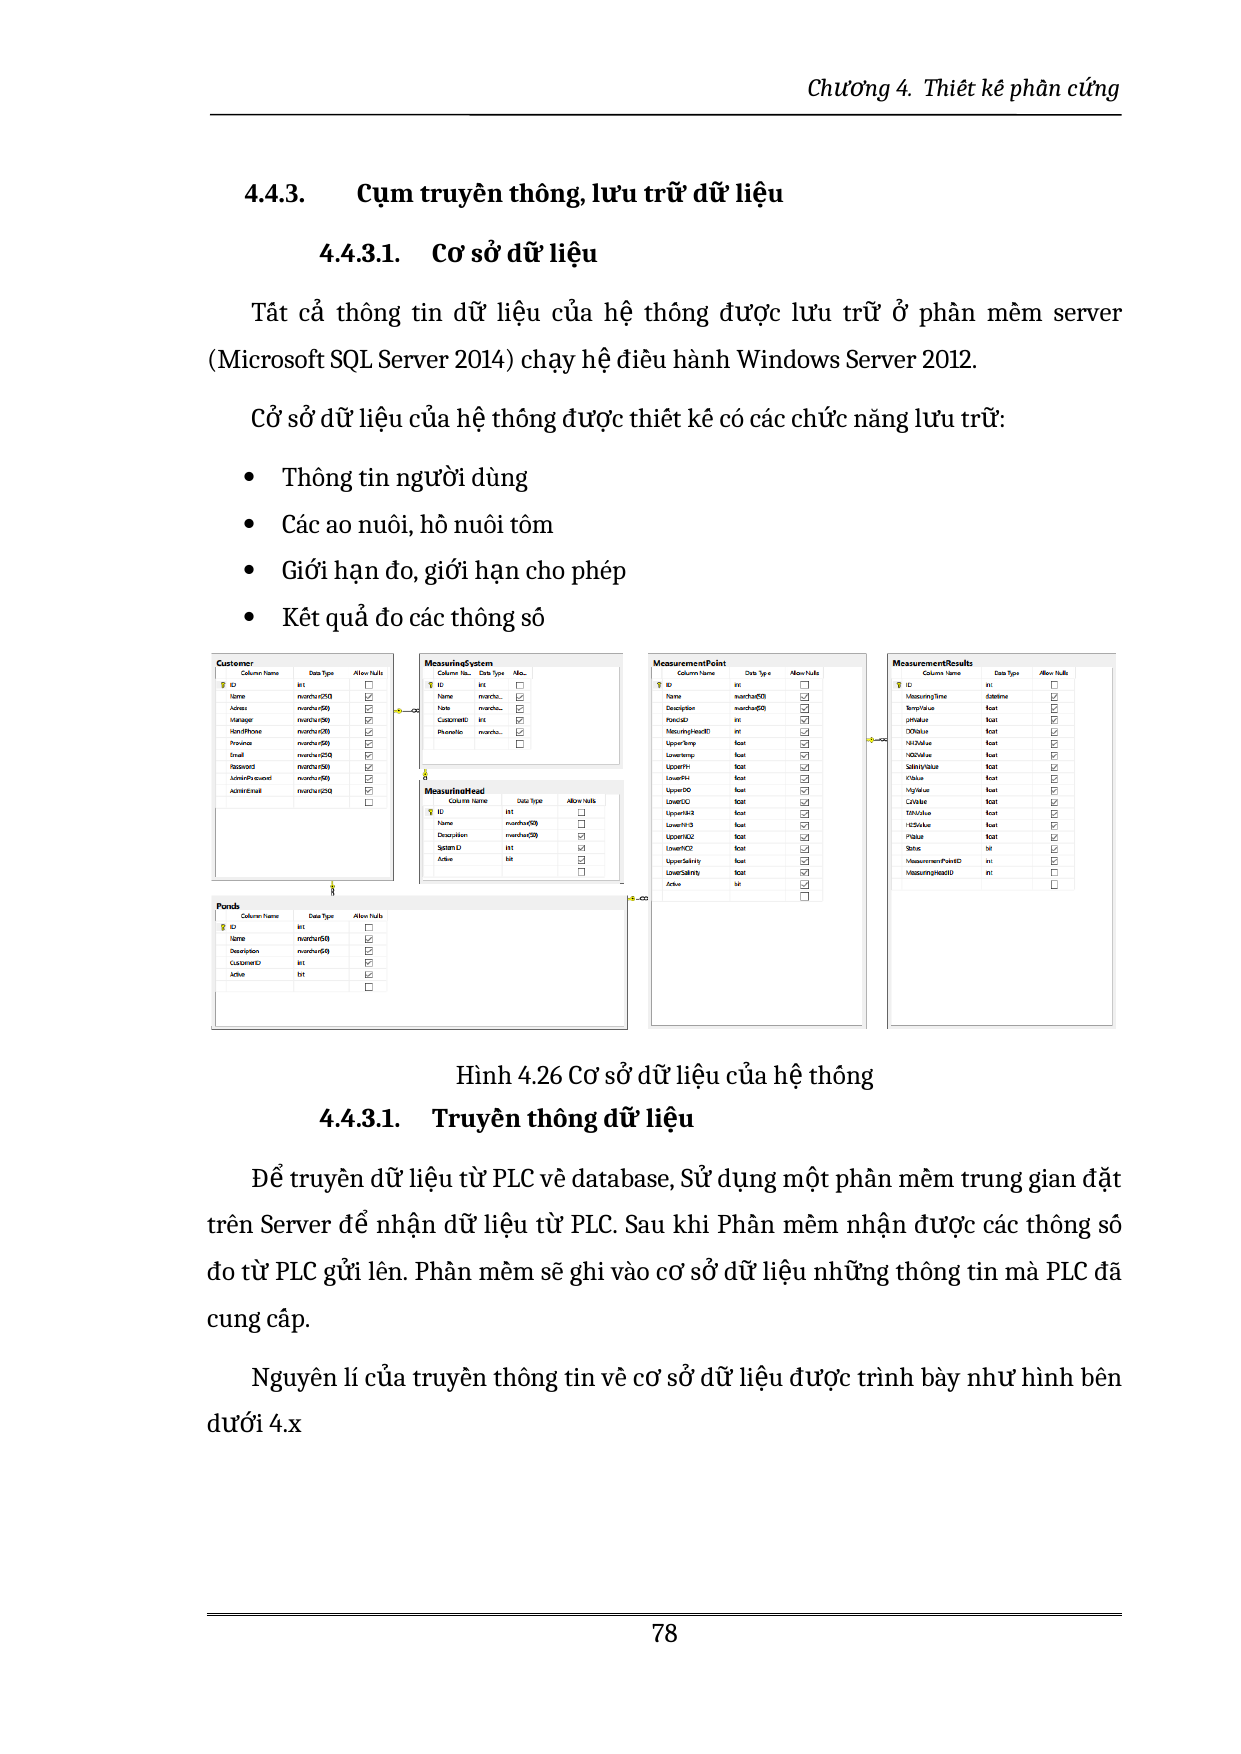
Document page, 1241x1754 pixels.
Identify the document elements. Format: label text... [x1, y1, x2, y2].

list Thông tin người dùng [244, 462, 1122, 493]
picture [206, 648, 1123, 1032]
list Giới hạn đo, giới hạn cho phép [244, 555, 1122, 586]
text Nguyên lí của truyền thông tin về cơ sở dữ liệu được trình bày như hình bên dưới 4.x [207, 1362, 1122, 1439]
text Cở sở dữ liệu của hệ thống được thiết kế có các chức năng lưu trữ: [207, 403, 1122, 434]
text Tất cả thông tin dữ liệu của hệ thống được lưu trữ ở phần mềm server (Microsoft SQL Server 2014) chạy hệ điều hành Windows Server 2012. [207, 297, 1122, 375]
text Để truyền dữ liệu từ PLC về database, Sử dụng một phần mềm trung gian đặt trên Server để nhận dữ liệu từ PLC. Sau khi Phần mềm nhận được các thông số đo từ PLC gửi lên. Phần mềm sẽ ghi vào cơ sở dữ liệu những thông tin mà PLC đã cung cấp. [207, 1163, 1122, 1334]
list Kết quả đo các thông số [244, 602, 1122, 633]
subtitle Cụm truyền thông, lưu trữ dữ liệu [244, 177, 1122, 209]
subtitle Truyền thông dữ liệu [319, 1103, 1122, 1134]
list Các ao nuôi, hồ nuôi tôm [244, 509, 1122, 540]
subtitle Cơ sở dữ liệu [319, 238, 1122, 269]
